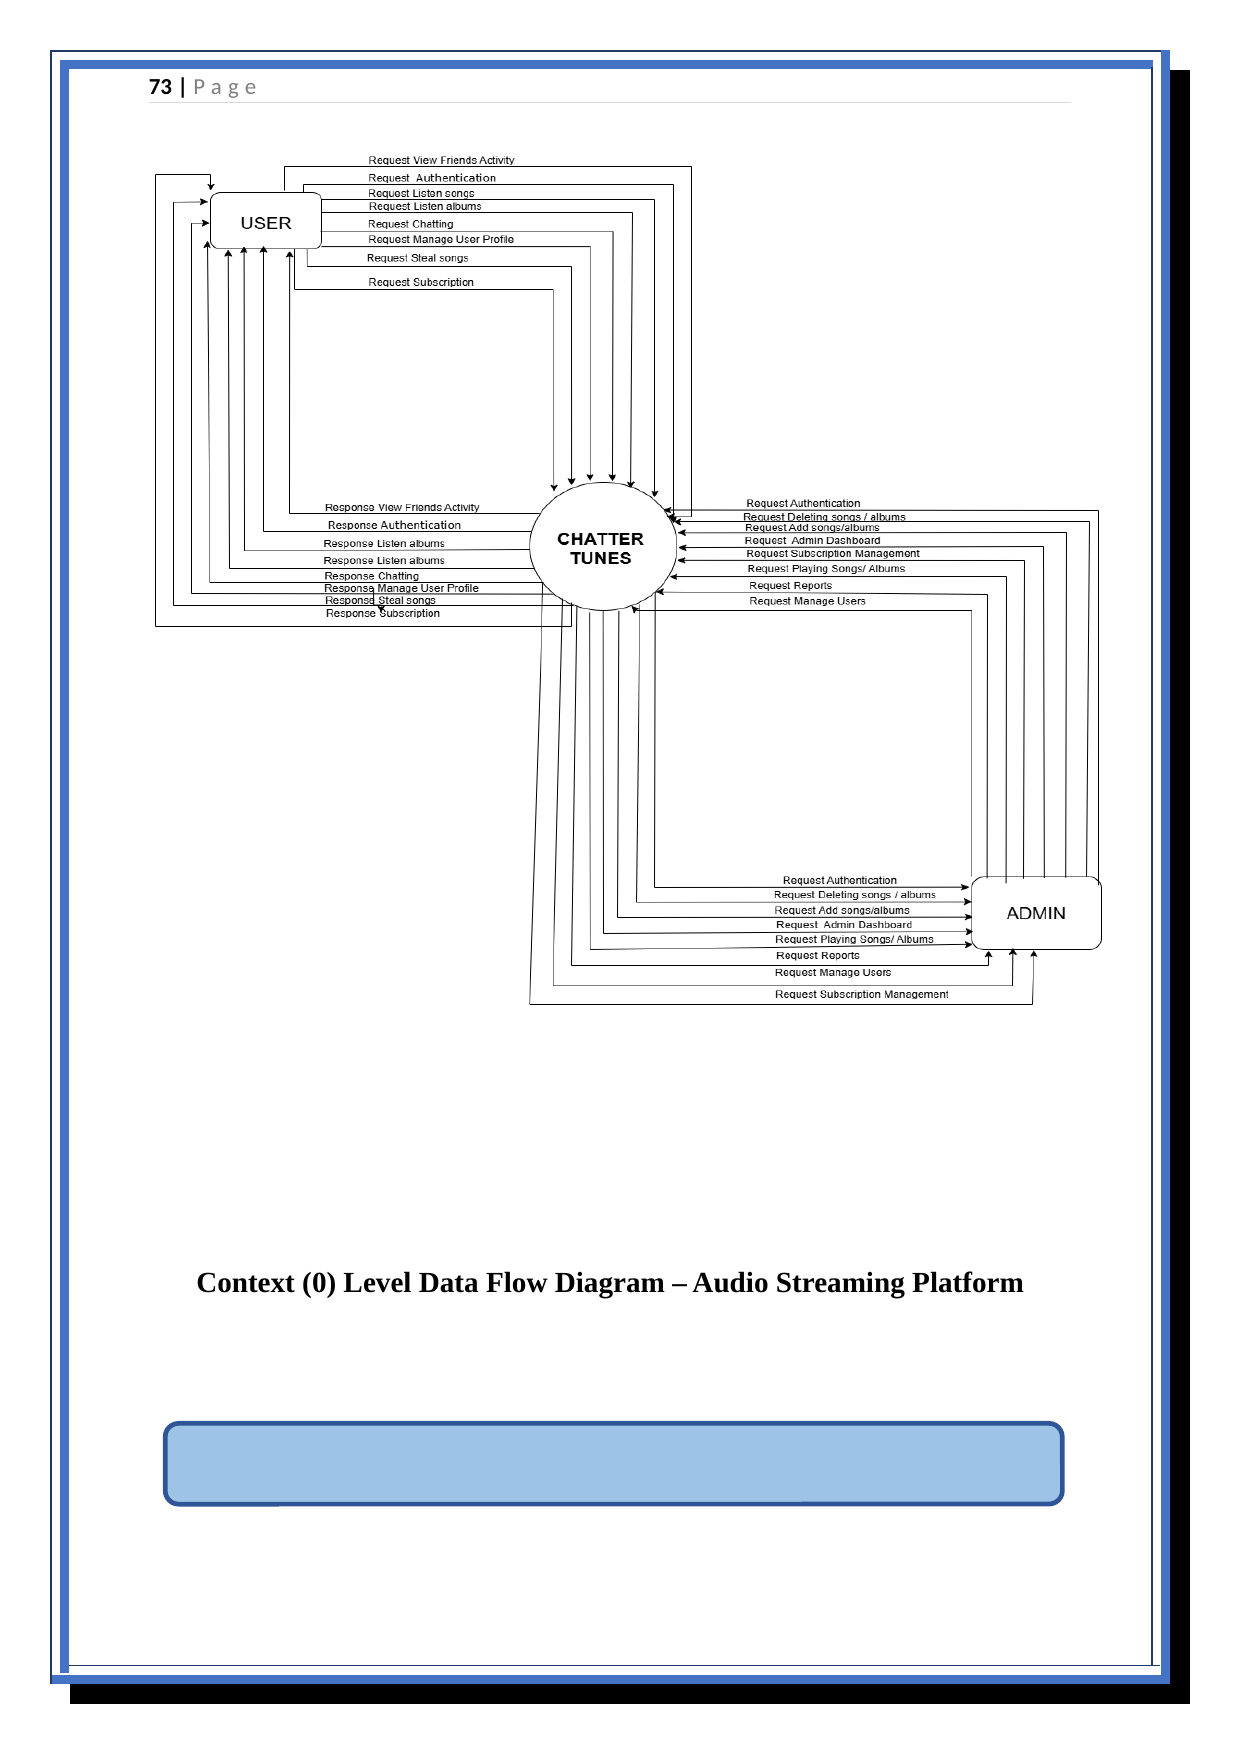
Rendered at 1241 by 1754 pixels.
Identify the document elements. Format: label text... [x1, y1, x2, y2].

picture [148, 148, 1107, 1011]
text Context (0) Level Data Flow Diagram – Audio Streaming Platform [148, 1265, 1071, 1299]
